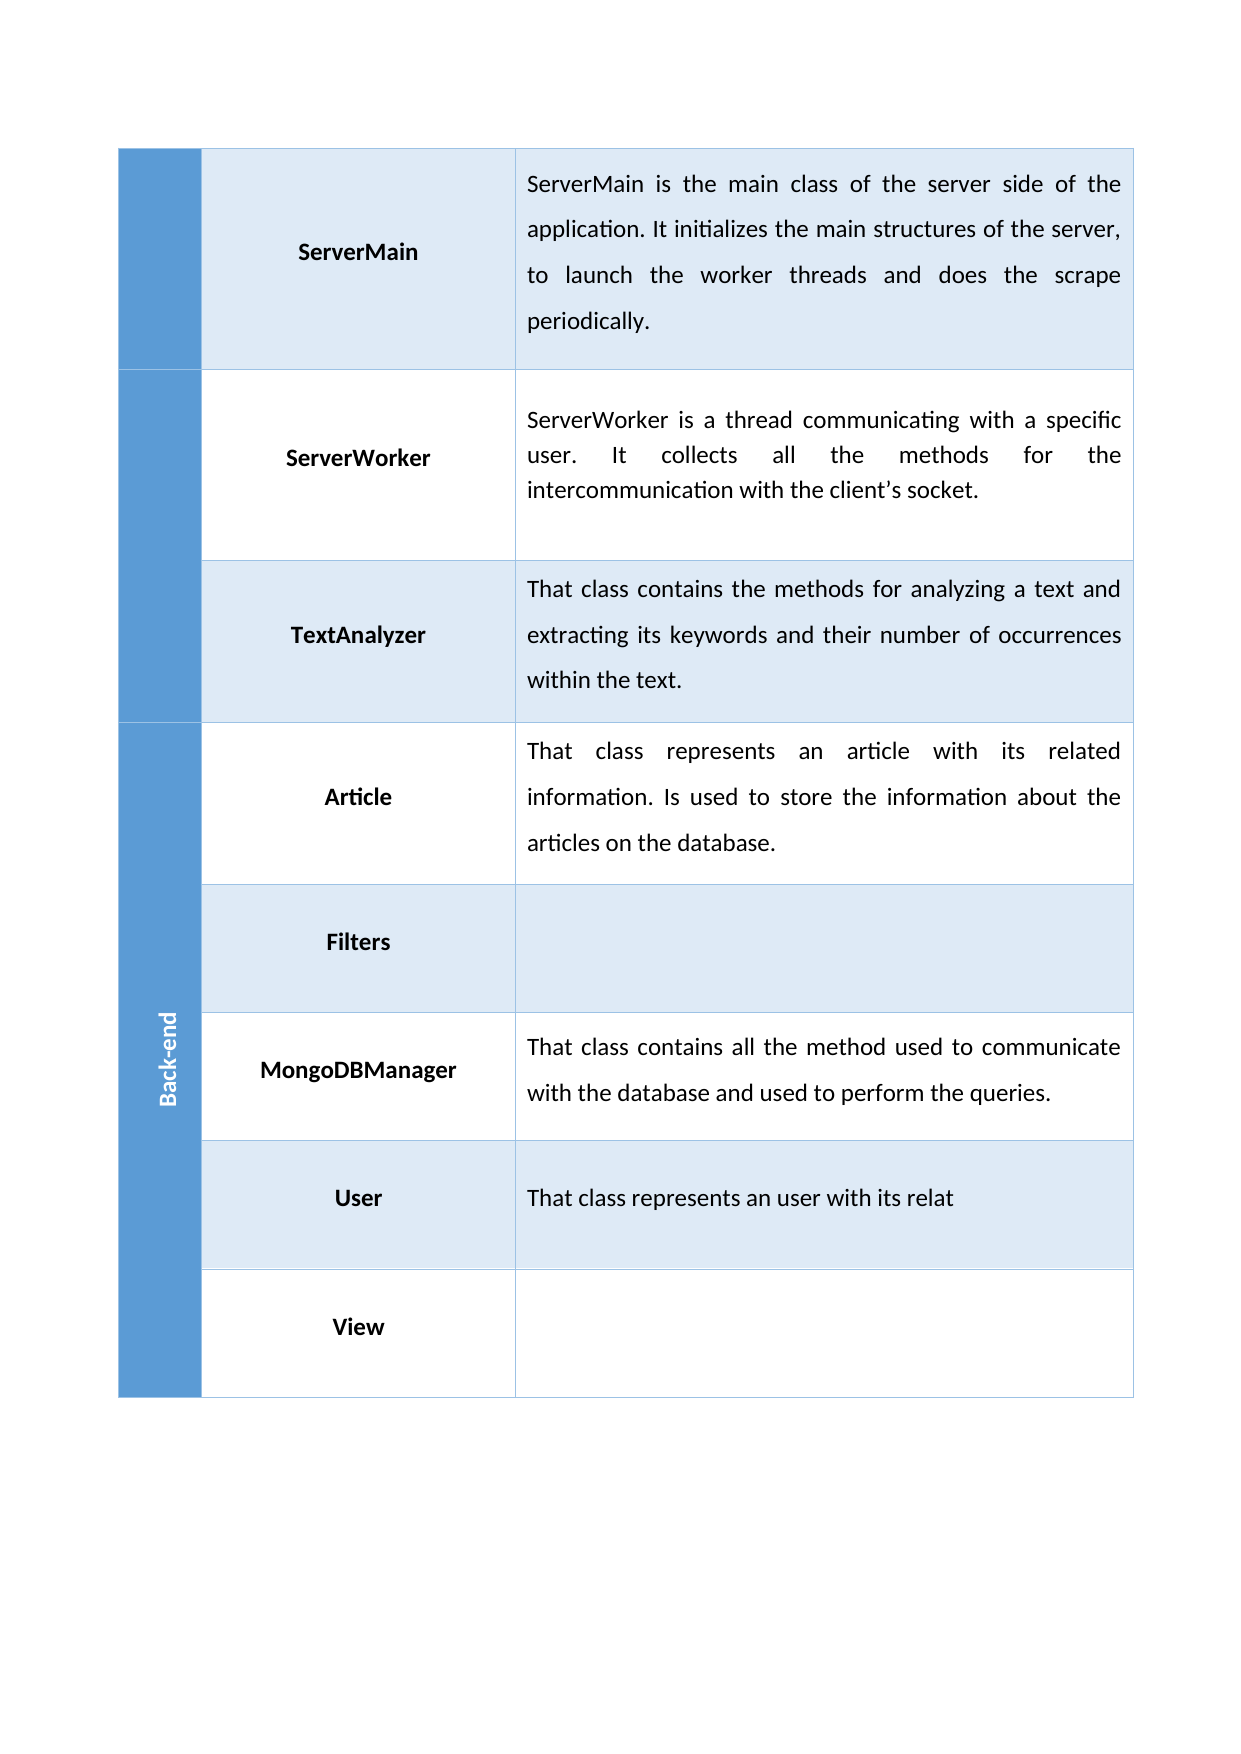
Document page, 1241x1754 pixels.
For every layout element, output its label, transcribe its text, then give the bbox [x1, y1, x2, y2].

table_cell MongoDBManager [202, 1013, 515, 1140]
table_cell TextAnalyzer [202, 561, 515, 722]
table_cell That class represents an user with its relat [516, 1141, 1133, 1268]
table_cell ServerMain [202, 149, 515, 369]
table_cell ServerWorker [202, 370, 515, 559]
table_cell [516, 1270, 1133, 1397]
table_cell That class represents an article with its related information. Is used to store the information about the articles on the database. [516, 723, 1133, 884]
table_cell View [202, 1270, 515, 1397]
table_cell That class contains the methods for analyzing a text and extracting its keywords and their number of occurrences within the text. [516, 561, 1133, 722]
table_cell ServerMain is the main class of the server side of the application. It initializes the main structures of the server, to launch the worker threads and does the scrape periodically. [516, 149, 1133, 369]
table_cell Article [202, 723, 515, 884]
table_cell [516, 885, 1133, 1012]
table_cell That class contains all the method used to communicate with the database and used to perform the queries. [516, 1013, 1133, 1140]
table_cell User [202, 1141, 515, 1268]
table_cell [119, 370, 201, 722]
table_cell Back-end [119, 723, 201, 1397]
table_cell ServerWorker is a thread communicating with a specific user. It collects all the methods for the intercommunication with the client’s socket. [516, 370, 1133, 559]
table_cell Filters [202, 885, 515, 1012]
